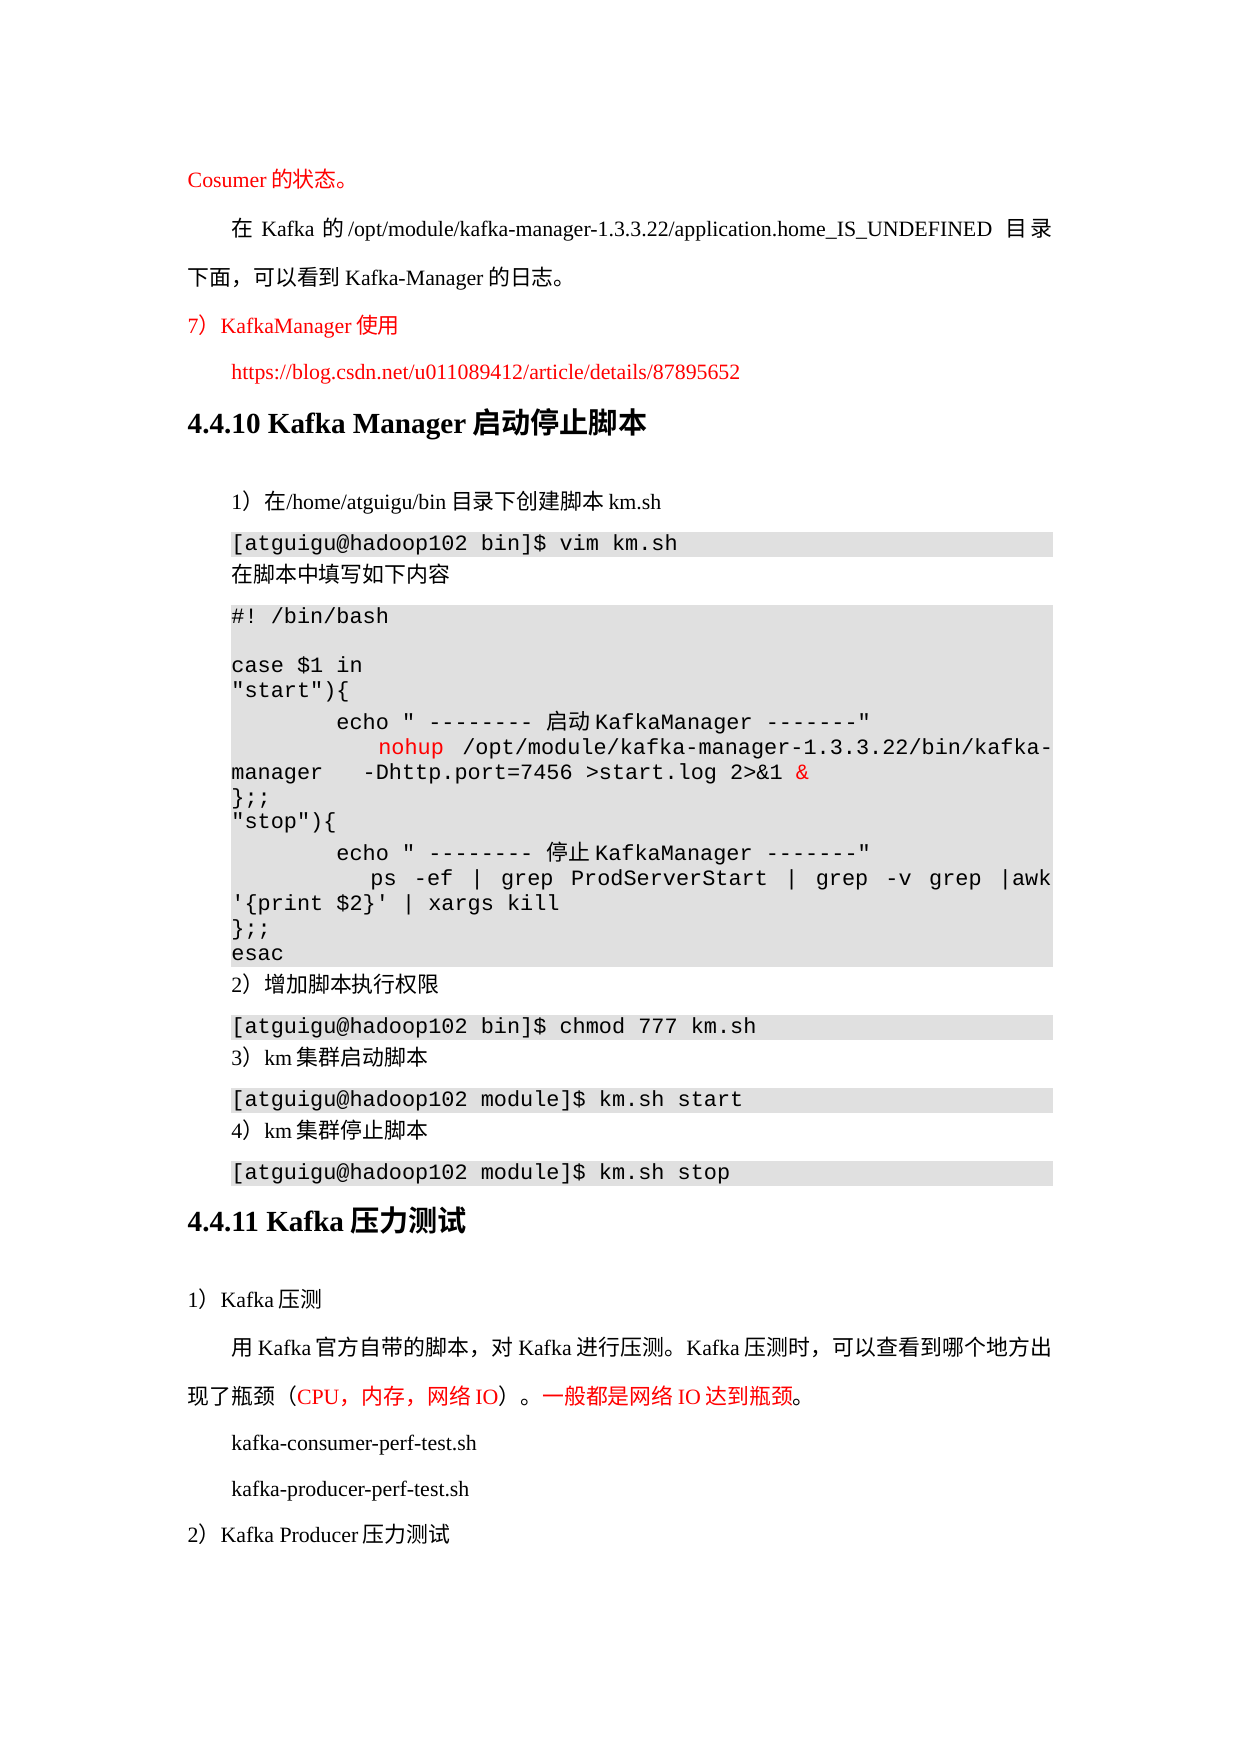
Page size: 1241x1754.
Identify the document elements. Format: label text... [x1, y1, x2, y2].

text case $1 in [231, 655, 1053, 679]
text esac [231, 942, 1053, 967]
text nohup /opt/module/kafka-manager-1.3.3.22/bin/kafka-manager -Dhttp.port=7456 >start.log 2>&1 & [231, 736, 1053, 786]
text };; [231, 917, 1053, 942]
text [187, 162, 1053, 194]
text https://blog.csdn.net/u011089412/article/details/87895652 [187, 356, 1053, 388]
text echo " -------- 启动 KafkaManager -------" [231, 704, 1053, 736]
text kafka-consumer-perf-test.sh [231, 1427, 1053, 1459]
text 7）KafkaManager使用 [187, 307, 1053, 340]
text 1）在/home/atguigu/bin目录下创建脚本km.sh [187, 484, 1053, 516]
text kafka-producer-perf-test.sh [231, 1472, 1053, 1504]
text 3）km集群启动脚本 [187, 1040, 1053, 1072]
text [atguigu@hadoop102 bin]$ vim km.sh [231, 532, 1053, 557]
text 在Kafka的/opt/module/kafka-manager-1.3.3.22/application.home_IS_UNDEFINED 目录下面，可以看到Kafka-Manager的日志。 [187, 210, 1053, 292]
text 在脚本中填写如下内容 [187, 557, 1053, 589]
text [atguigu@hadoop102 module]$ km.sh start [231, 1088, 1053, 1113]
subtitle 4.4.11 Kafka压力测试 [187, 1186, 1053, 1251]
text 2）Kafka Producer压力测试 [187, 1517, 1053, 1549]
text };; [231, 786, 1053, 811]
text [atguigu@hadoop102 bin]$ chmod 777 km.sh [231, 1015, 1053, 1040]
text [atguigu@hadoop102 module]$ km.sh stop [231, 1161, 1053, 1186]
text "start"){ [231, 679, 1053, 704]
text 2）增加脚本执行权限 [187, 967, 1053, 999]
text ps -ef | grep ProdServerStart | grep -v grep |awk '{print $2}' | xargs kill [231, 867, 1053, 917]
text 4）km集群停止脚本 [187, 1113, 1053, 1145]
text echo " -------- 停止 KafkaManager -------" [231, 835, 1053, 867]
text "stop"){ [231, 811, 1053, 835]
text 用Kafka官方自带的脚本，对Kafka进行压测。Kafka压测时，可以查看到哪个地方出现了瓶颈（CPU，内存，网络IO）。一般都是网络IO达到瓶颈。 [187, 1330, 1053, 1411]
subtitle 4.4.10 Kafka Manager启动停止脚本 [187, 388, 1053, 453]
text 1）Kafka压测 [187, 1281, 1053, 1314]
text #! /bin/bash [231, 605, 1053, 630]
